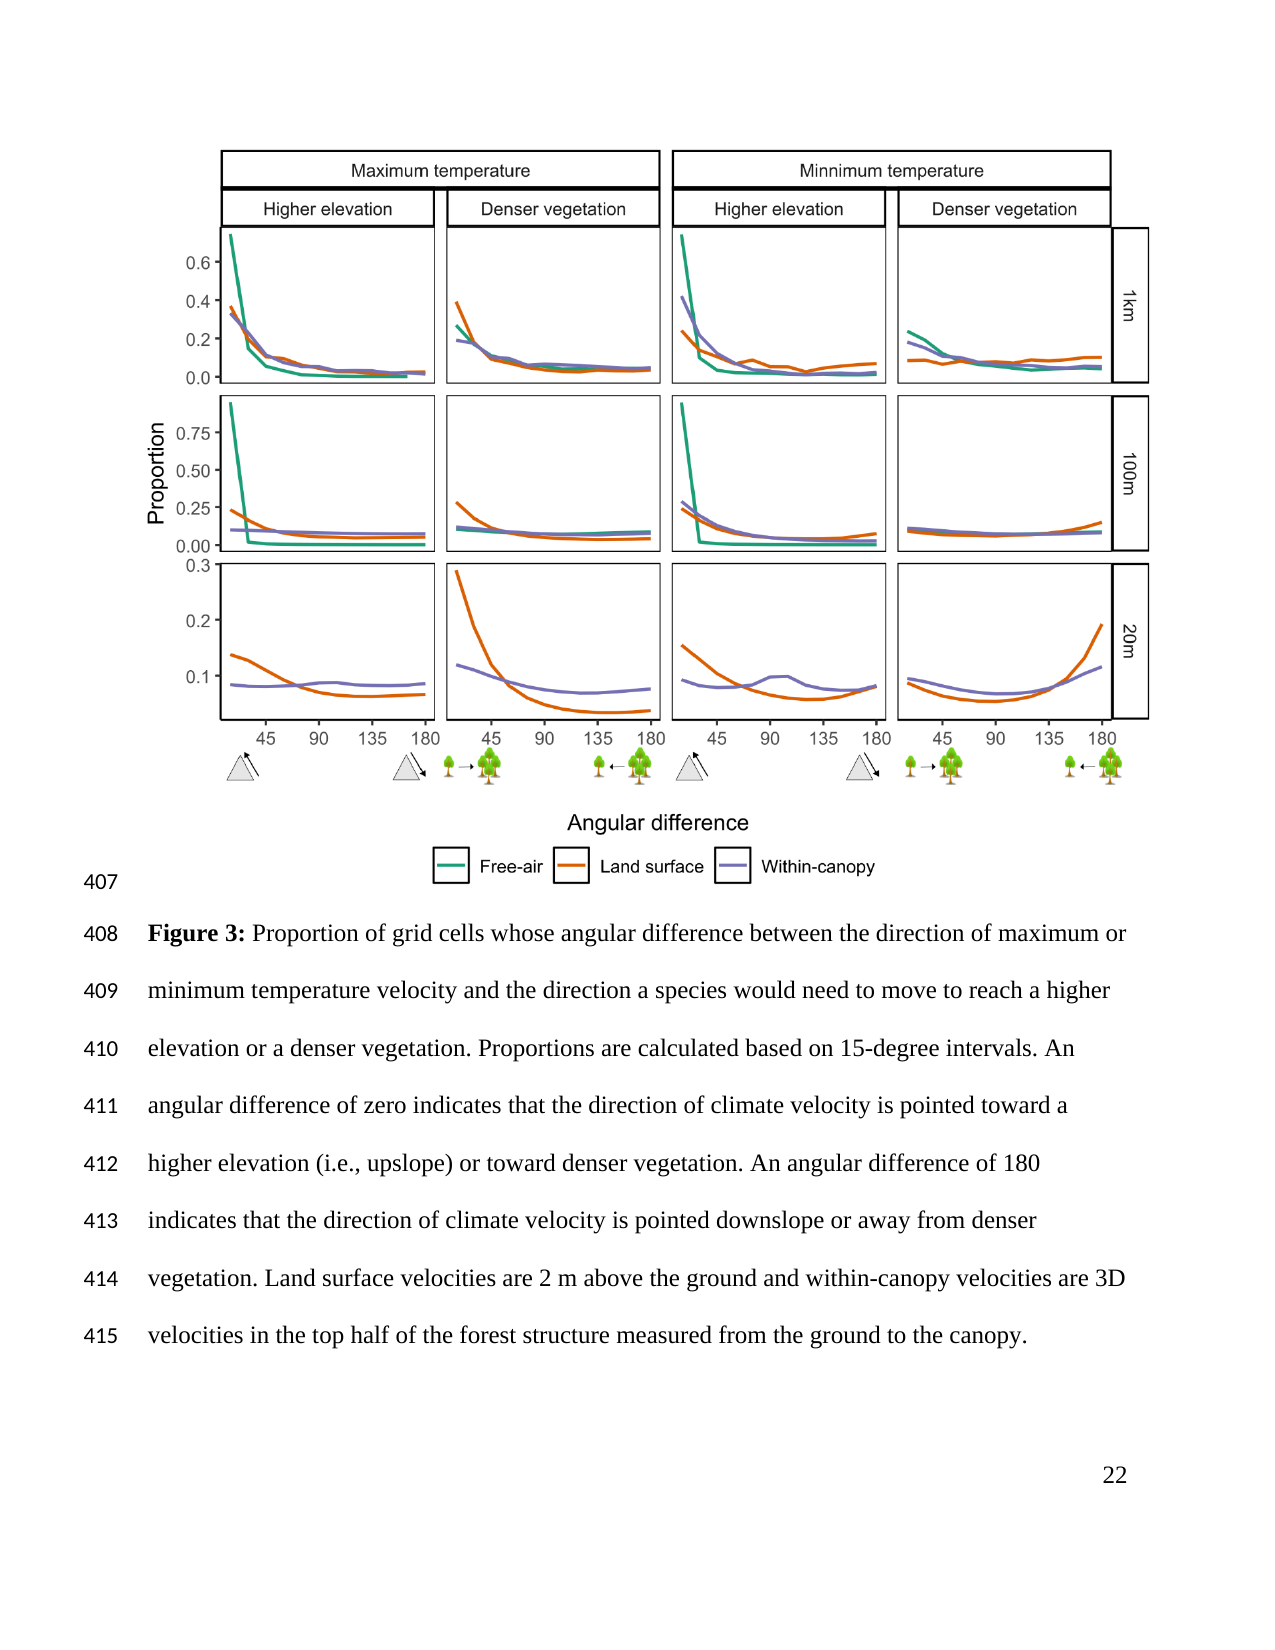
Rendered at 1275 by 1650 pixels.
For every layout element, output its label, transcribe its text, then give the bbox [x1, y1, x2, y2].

picture [147, 147, 1150, 889]
text Figure 3: Proportion of grid cells whose angular difference between the direction of maximum or minimum temperature velocity and the direction a species would need to move to reach a higher elevation or a denser vegetation. Proportions are calculated based on 15-degree intervals. An angular difference of zero indicates that the direction of climate velocity is pointed toward a higher elevation (i.e., upslope) or toward denser vegetation. An angular difference of 180 indicates that the direction of climate velocity is pointed downslope or away from denser vegetation. Land surface velocities are 2 m above the ground and within-canopy velocities are 3D velocities in the top half of the forest structure measured from the ground to the canopy. [148, 918, 1127, 1349]
